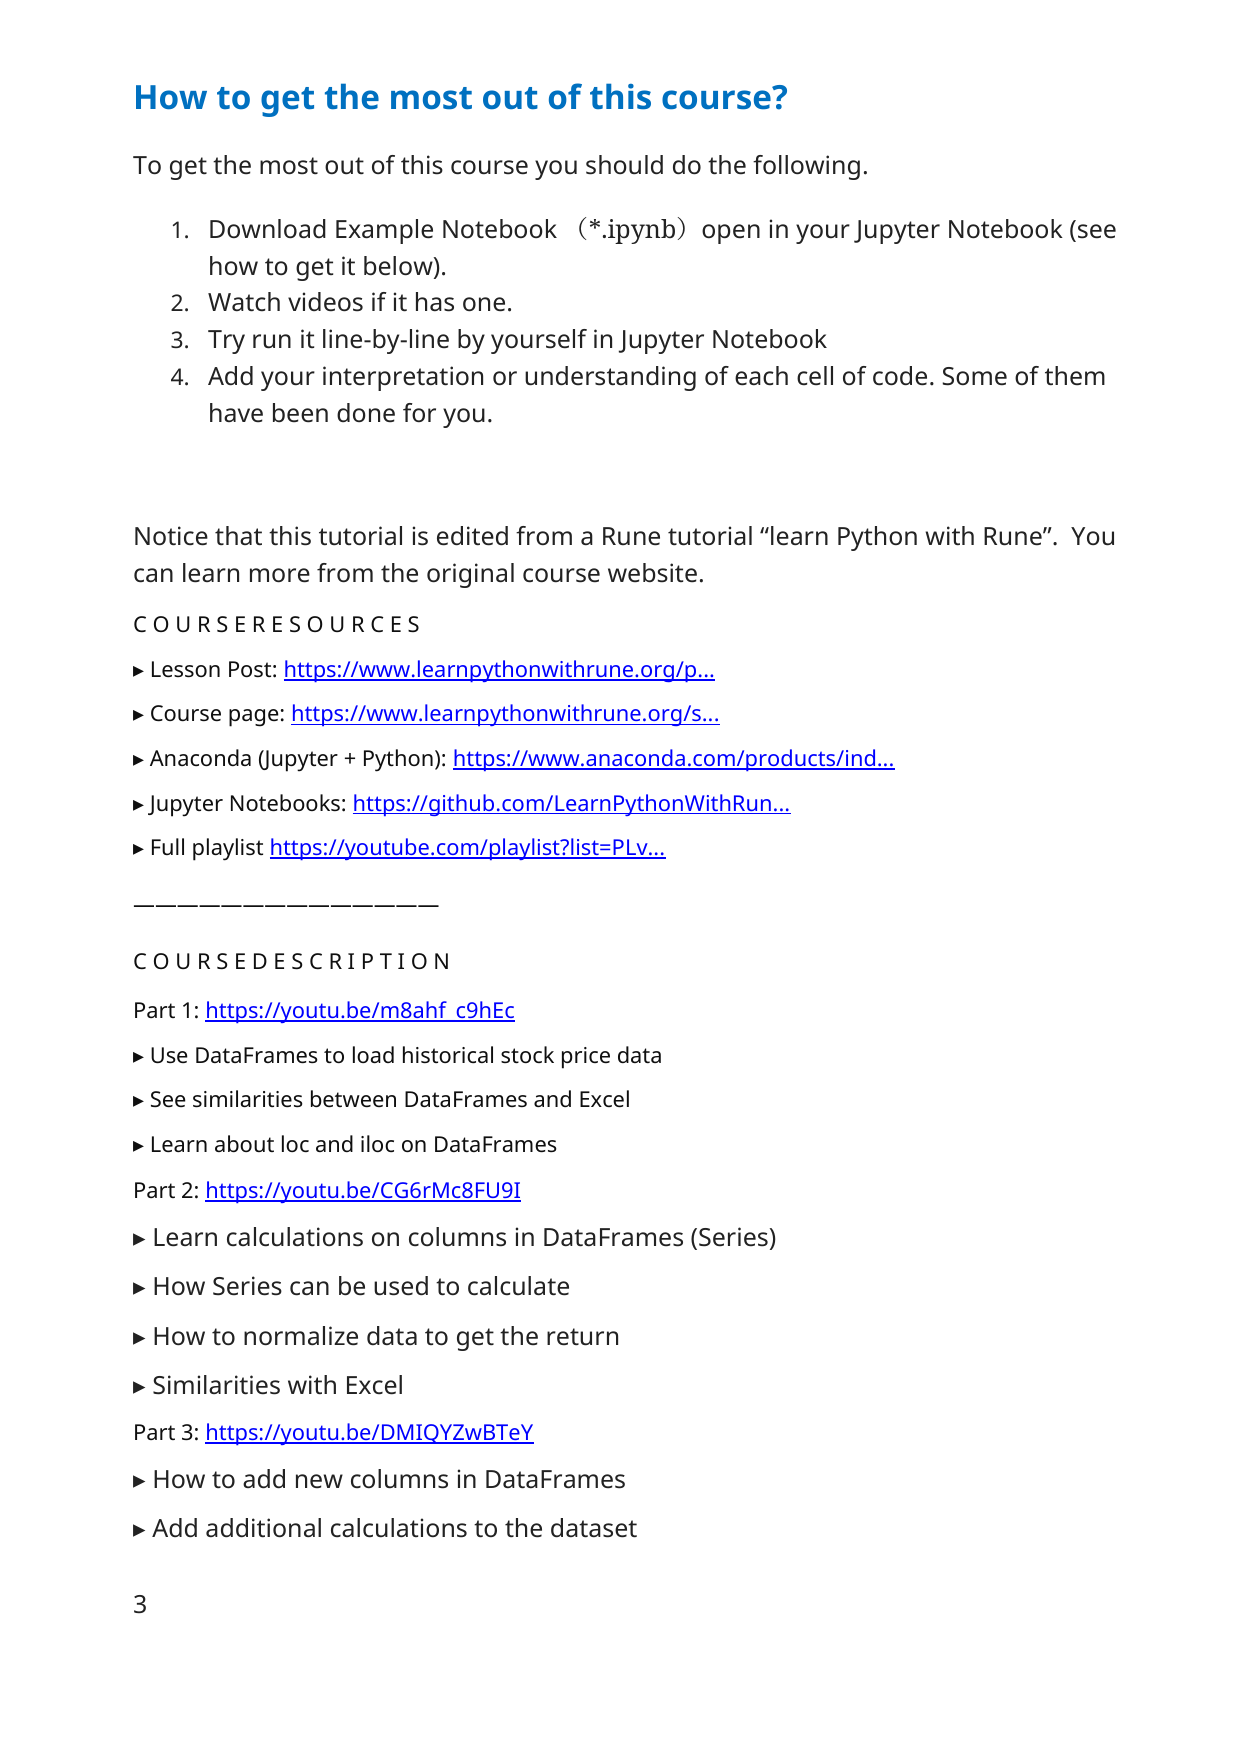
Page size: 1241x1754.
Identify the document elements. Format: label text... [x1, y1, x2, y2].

text Part 1: https://youtu.be/m8ahf_c9hEc [133, 995, 1122, 1025]
text ▸ How to normalize data to get the return [133, 1318, 1122, 1352]
list Download Example Notebook （*.ipynb）open in your Jupyter Notebook (see how to get it below). [170, 209, 1122, 282]
subtitle How to get the most out of this course? [133, 74, 1122, 119]
text ▸ Use DataFrames to load historical stock price data [133, 1039, 1122, 1069]
text To get the most out of this course you should do the following. [133, 148, 1122, 182]
text ▸ Anaconda (Jupyter + Python): https://www.anaconda.com/products/ind... [133, 743, 1122, 773]
text C O U R S E R E S O U R C E S [133, 609, 1122, 639]
text ▸ Full playlist https://youtube.com/playlist?list=PLv... [133, 832, 1122, 862]
text ▸ Lesson Post: https://www.learnpythonwithrune.org/p... [133, 654, 1122, 683]
text ▸ Similarities with Excel [133, 1367, 1122, 1402]
text ▸ Jupyter Notebooks: https://github.com/LearnPythonWithRun... [133, 787, 1122, 817]
text Part 2: https://youtu.be/CG6rMc8FU9I [133, 1175, 1122, 1205]
list Watch videos if it has one. [170, 285, 1122, 319]
text C O U R S E D E S C R I P T I O N [133, 946, 1122, 976]
text ▸ Learn about loc and iloc on DataFrames [133, 1129, 1122, 1158]
text Notice that this tutorial is edited from a Rune tutorial “learn Python with Rune”. You can learn more from the original course website. [133, 519, 1122, 590]
text ▸ How to add new columns in DataFrames [133, 1461, 1122, 1495]
text ▸ See similarities between DataFrames and Excel [133, 1084, 1122, 1114]
list Try run it line-by-line by yourself in Jupyter Notebook [170, 322, 1122, 356]
text ▸ Add additional calculations to the dataset [133, 1511, 1122, 1545]
text —————————————— [133, 889, 1122, 919]
text ▸ How Series can be used to calculate [133, 1269, 1122, 1303]
list Add your interpretation or understanding of each cell of code. Some of them have been done for you. [170, 359, 1122, 429]
text ▸ Course page: https://www.learnpythonwithrune.org/s... [133, 698, 1122, 728]
text Part 3: https://youtu.be/DMIQYZwBTeY [133, 1417, 1122, 1447]
text ▸ Learn calculations on columns in DataFrames (Series) [133, 1220, 1122, 1254]
